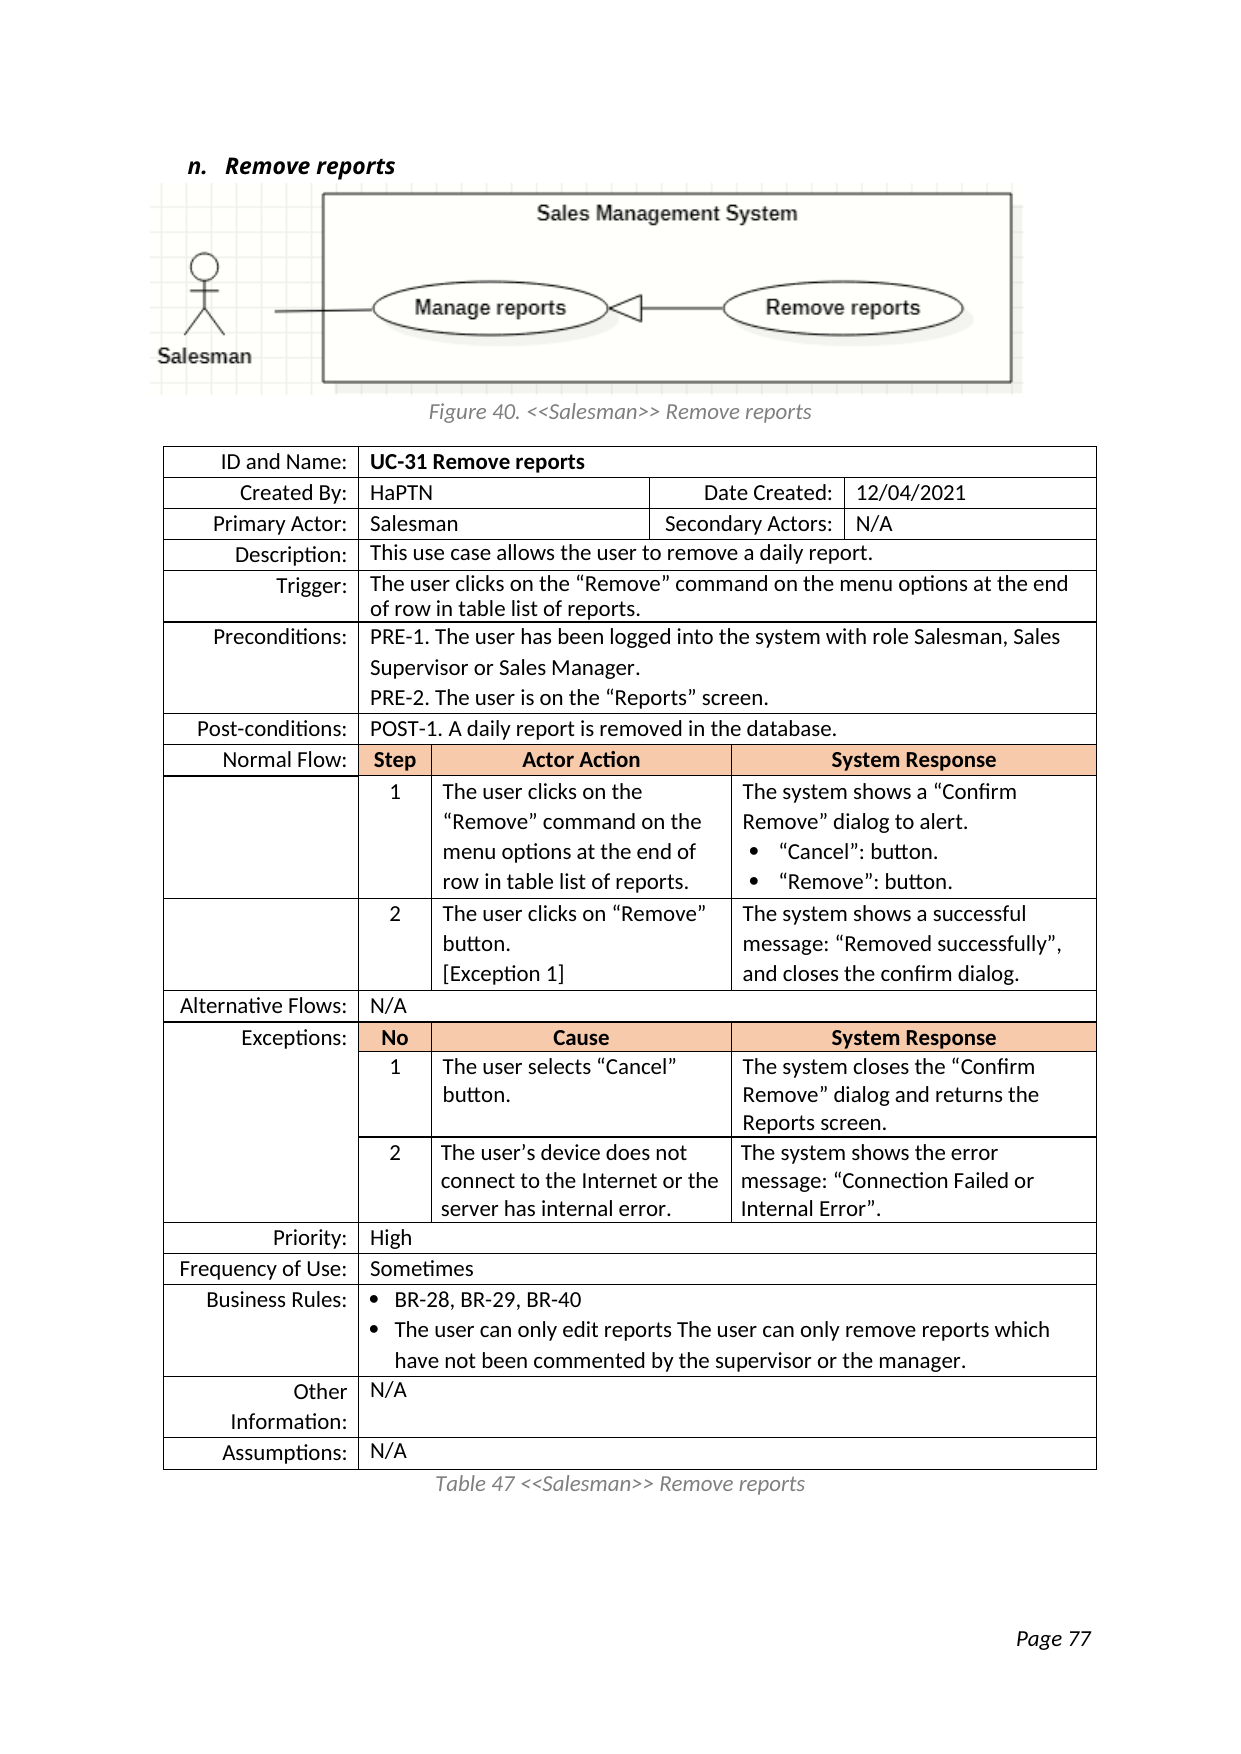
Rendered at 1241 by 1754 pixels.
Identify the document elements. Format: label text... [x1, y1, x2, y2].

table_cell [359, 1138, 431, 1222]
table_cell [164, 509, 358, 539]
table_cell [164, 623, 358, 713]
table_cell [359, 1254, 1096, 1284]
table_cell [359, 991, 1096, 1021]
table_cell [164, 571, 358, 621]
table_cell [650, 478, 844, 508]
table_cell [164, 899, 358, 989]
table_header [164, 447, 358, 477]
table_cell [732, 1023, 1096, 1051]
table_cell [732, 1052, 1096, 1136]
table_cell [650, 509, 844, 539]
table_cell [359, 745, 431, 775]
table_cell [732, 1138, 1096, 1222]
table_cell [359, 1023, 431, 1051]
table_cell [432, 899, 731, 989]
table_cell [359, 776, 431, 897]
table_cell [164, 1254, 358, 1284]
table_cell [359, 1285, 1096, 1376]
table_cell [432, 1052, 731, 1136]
text Figure 40. <<Salesman>> Remove reports [150, 397, 1093, 425]
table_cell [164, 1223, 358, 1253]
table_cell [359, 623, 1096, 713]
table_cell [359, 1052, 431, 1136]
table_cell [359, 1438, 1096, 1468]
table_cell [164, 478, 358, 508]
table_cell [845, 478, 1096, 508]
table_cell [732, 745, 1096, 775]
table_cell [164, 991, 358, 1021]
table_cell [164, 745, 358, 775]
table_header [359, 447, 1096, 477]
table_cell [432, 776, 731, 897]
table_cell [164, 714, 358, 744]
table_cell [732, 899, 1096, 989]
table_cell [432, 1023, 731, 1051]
subtitle Remove reports [187, 150, 1093, 181]
text Table 47 <<Salesman>> Remove reports [150, 1469, 1093, 1497]
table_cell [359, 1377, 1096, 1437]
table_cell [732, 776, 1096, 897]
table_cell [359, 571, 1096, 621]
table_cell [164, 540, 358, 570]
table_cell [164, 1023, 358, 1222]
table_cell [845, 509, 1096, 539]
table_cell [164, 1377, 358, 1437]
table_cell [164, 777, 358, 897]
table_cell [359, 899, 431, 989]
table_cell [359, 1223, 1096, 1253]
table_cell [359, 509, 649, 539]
picture [150, 183, 1024, 395]
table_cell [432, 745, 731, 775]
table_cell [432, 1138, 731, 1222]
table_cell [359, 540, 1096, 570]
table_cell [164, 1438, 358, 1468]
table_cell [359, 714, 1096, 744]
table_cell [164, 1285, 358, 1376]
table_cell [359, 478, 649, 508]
